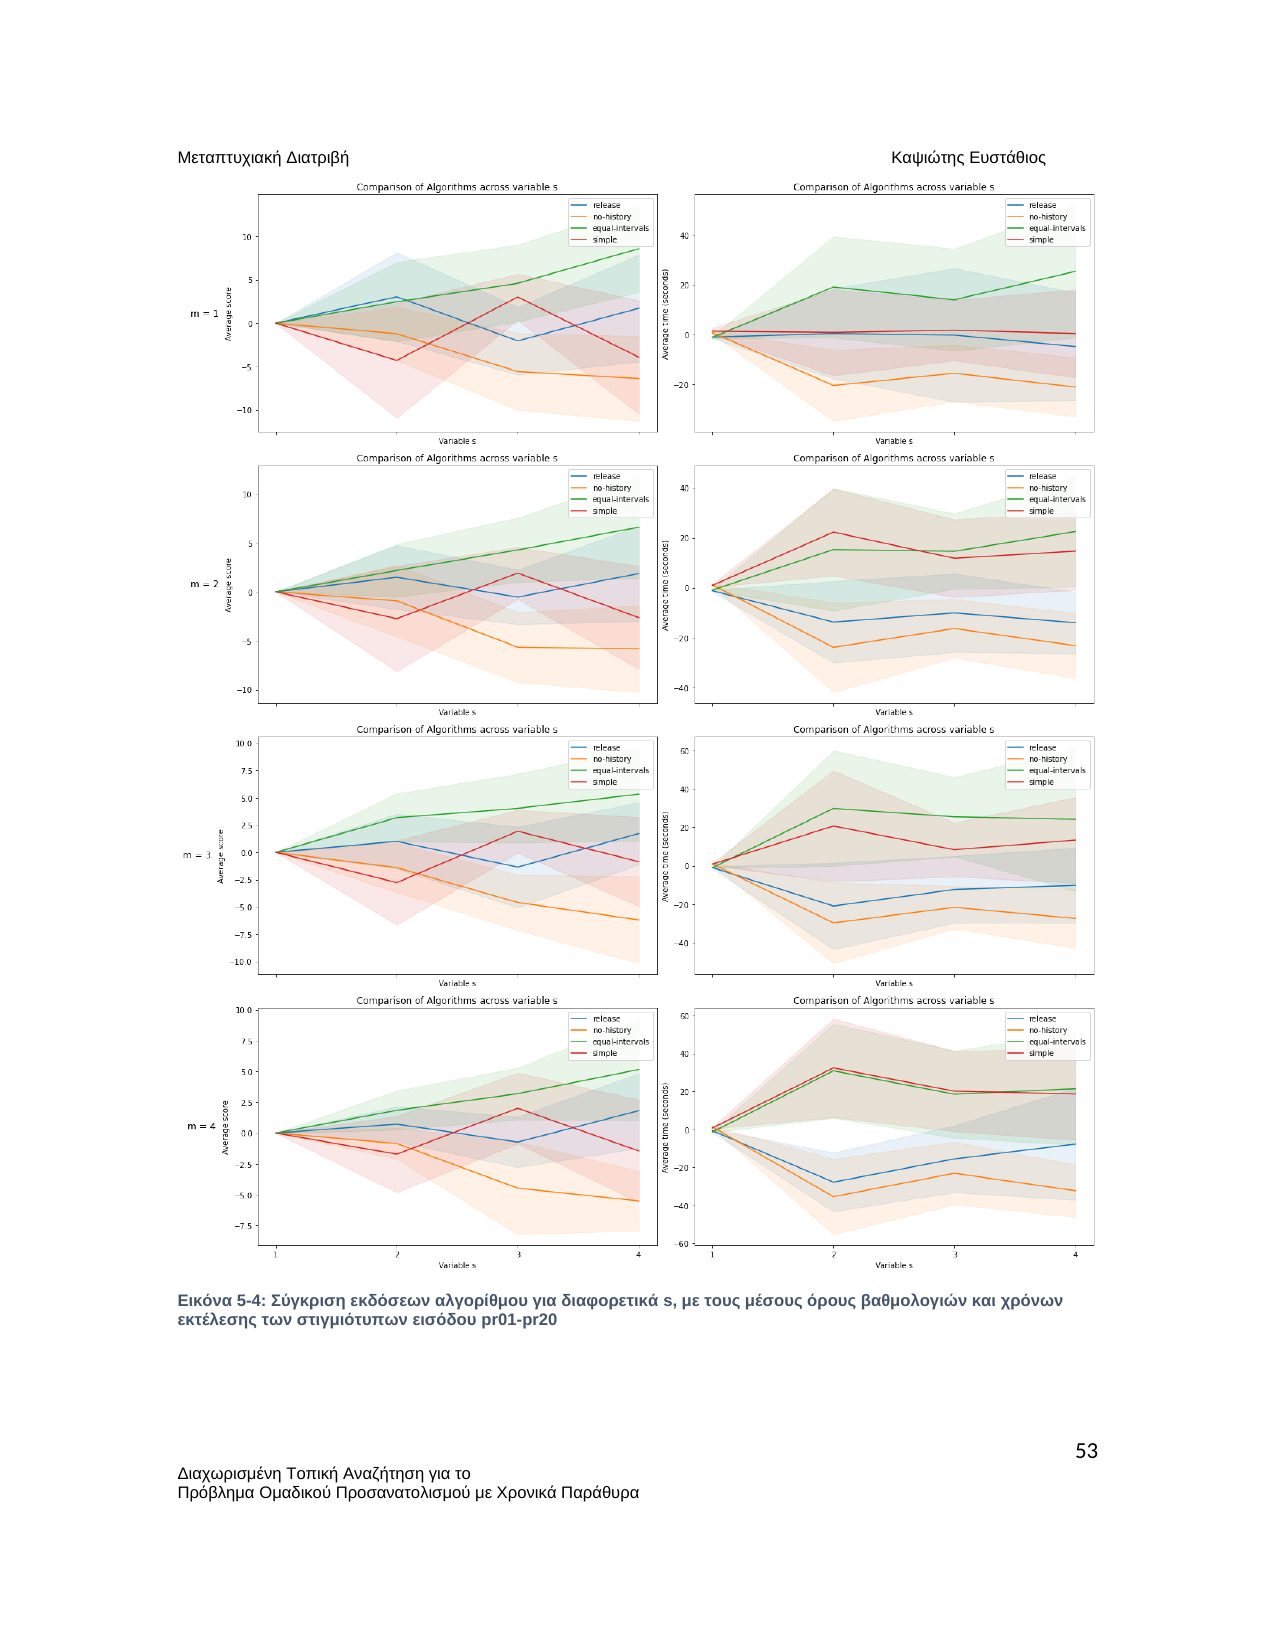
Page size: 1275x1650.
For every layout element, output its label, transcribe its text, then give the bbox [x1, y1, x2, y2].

picture [177, 177, 1098, 1274]
text 5 [177, 1291, 1098, 1329]
